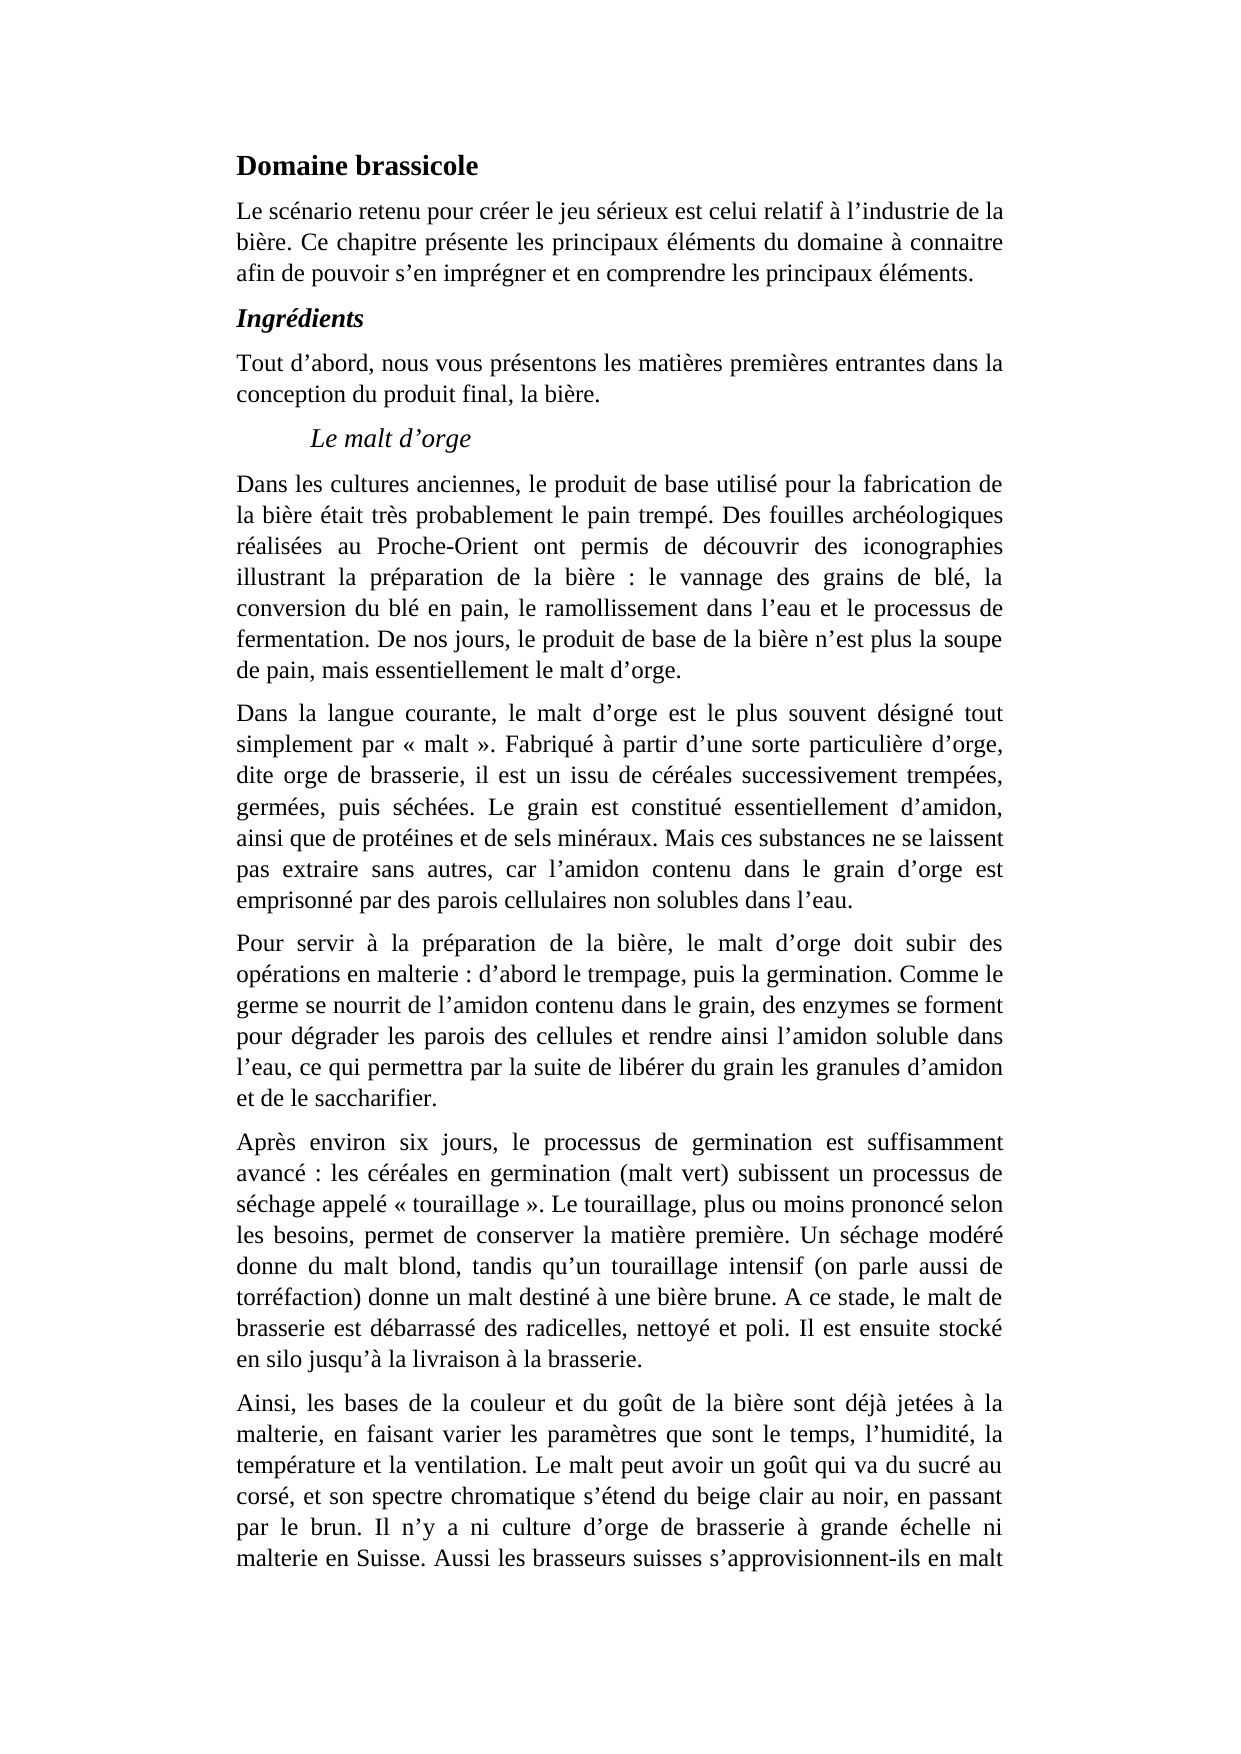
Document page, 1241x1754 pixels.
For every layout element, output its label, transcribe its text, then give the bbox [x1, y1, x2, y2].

text Après environ six jours, le processus de germination est suffisamment avancé : les céréales en germination (malt vert) subissent un processus de séchage appelé « touraillage ». Le touraillage, plus ou moins prononcé selon les besoins, permet de conserver la matière première. Un séchage modéré donne du malt blond, tandis qu’un touraillage intensif (on parle aussi de torréfaction) donne un malt destiné à une bière brune. A ce stade, le malt de brasserie est débarrassé des radicelles, nettoyé et poli. Il est ensuite stocké en silo jusqu’à la livraison à la brasserie. [236, 1127, 1004, 1373]
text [236, 1388, 1004, 1572]
text Domaine brassicole [236, 148, 1004, 181]
text Pour servir à la préparation de la bière, le malt d’orge doit subir des opérations en malterie : d’abord le trempage, puis la germination. Comme le germe se nourrit de l’amidon contenu dans le grain, des enzymes se forment pour dégrader les parois des cellules et rendre ainsi l’amidon soluble dans l’eau, ce qui permettra par la suite de libérer du grain les granules d’amidon et de le saccharifier. [236, 928, 1004, 1112]
text Le malt d’orge [310, 423, 1004, 454]
text Ingrédients [236, 302, 1004, 333]
text Dans la langue courante, le malt d’orge est le plus souvent désigné tout simplement par « malt ». Fabriqué à partir d’une sorte particulière d’orge, dite orge de brasserie, il est un issu de céréales successivement trempées, germées, puis séchées. Le grain est constitué essentiellement d’amidon, ainsi que de protéines et de sels minéraux. Mais ces substances ne se laissent pas extraire sans autres, car l’amidon contenu dans le grain d’orge est emprisonné par des parois cellulaires non solubles dans l’eau. [236, 698, 1004, 913]
text Dans les cultures anciennes, le produit de base utilisé pour la fabrication de la bière était très probablement le pain trempé. Des fouilles archéologiques réalisées au Proche-Orient ont permis de découvrir des iconographies illustrant la préparation de la bière : le vannage des grains de blé, la conversion du blé en pain, le ramollissement dans l’eau et le processus de fermentation. De nos jours, le produit de base de la bière n’est plus la soupe de pain, mais essentiellement le malt d’orge. [236, 469, 1004, 684]
text Tout d’abord, nous vous présentons les matières premières entrantes dans la conception du produit final, la bière. [236, 348, 1004, 408]
text Le scénario retenu pour créer le jeu sérieux est celui relatif à l’industrie de la bière. Ce chapitre présente les principaux éléments du domaine à connaitre afin de pouvoir s’en imprégner et en comprendre les principaux éléments. [236, 196, 1004, 287]
